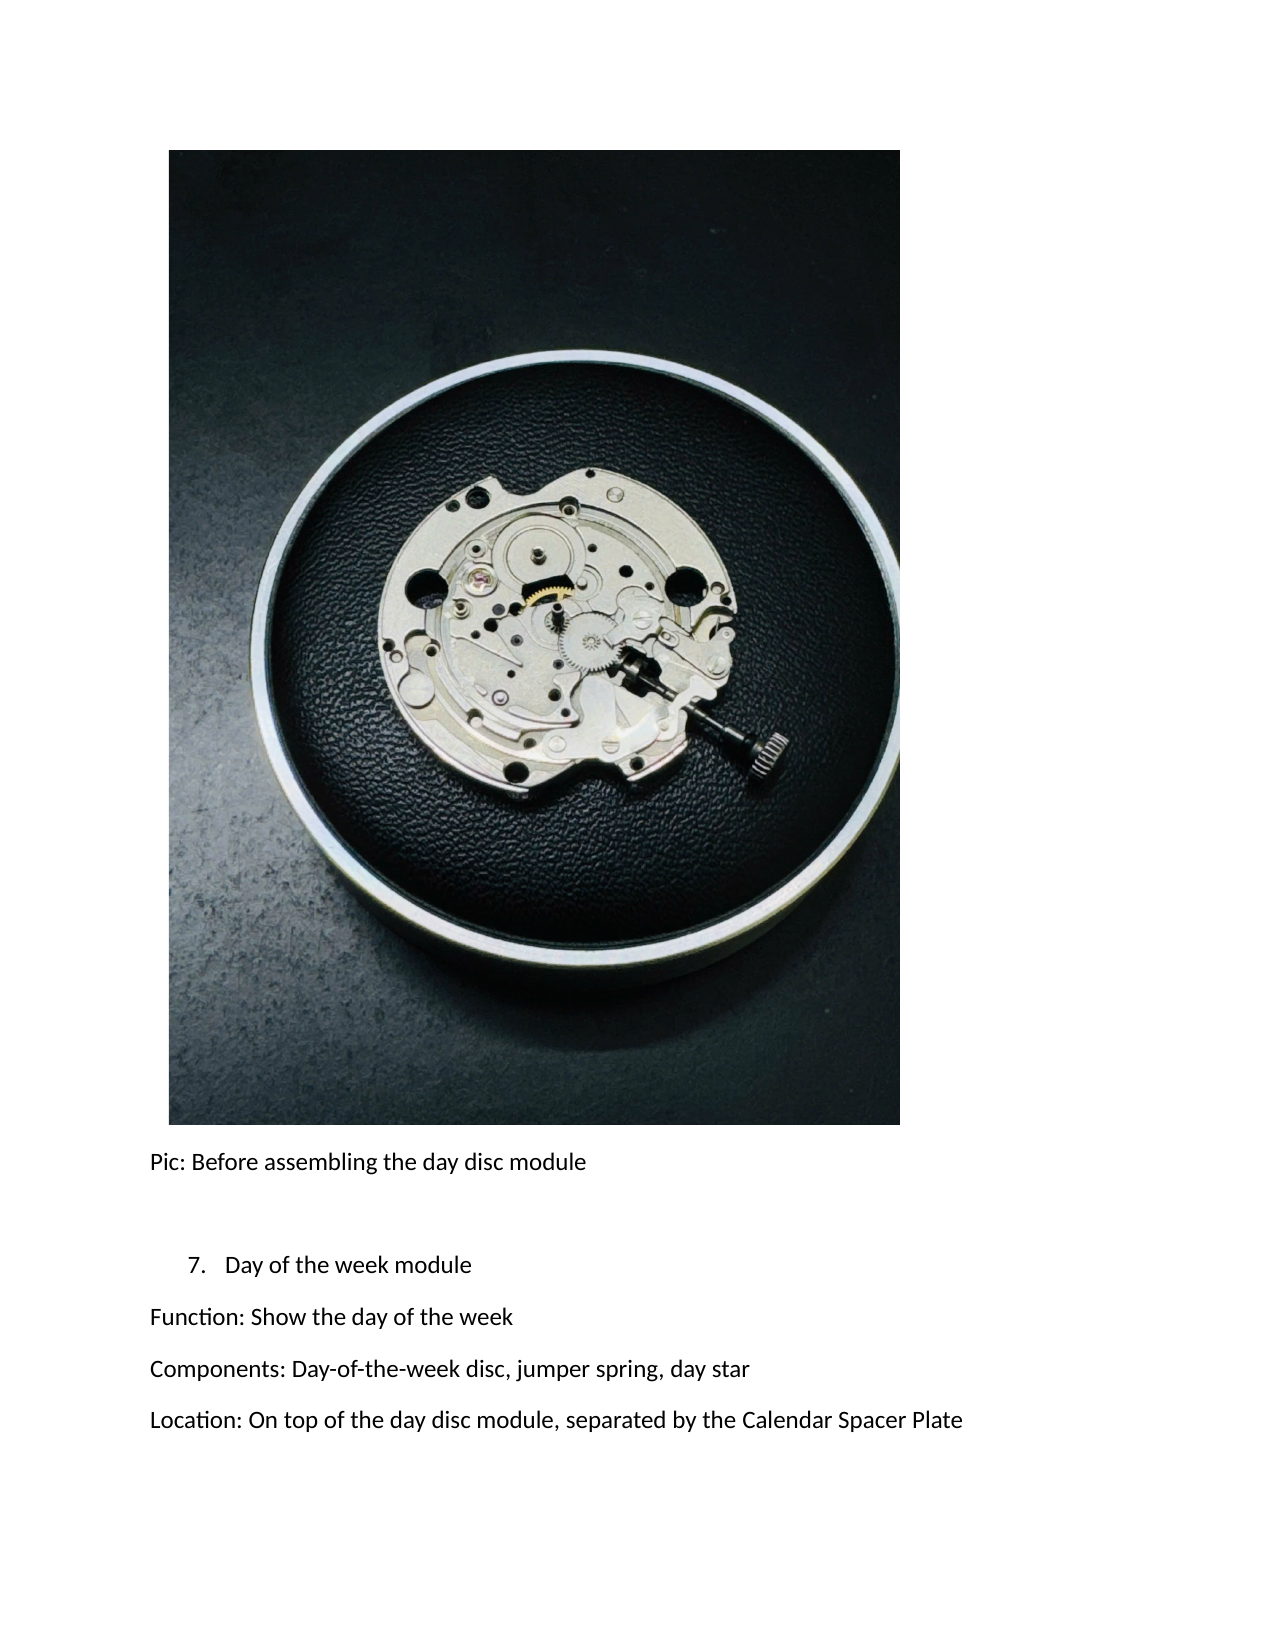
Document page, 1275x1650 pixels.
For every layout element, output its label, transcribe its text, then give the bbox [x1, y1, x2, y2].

text Function: Show the day of the week [150, 1301, 1125, 1332]
text Components: Day-of-the-week disc, jumper spring, day star [150, 1353, 1125, 1383]
list Day of the week module [187, 1249, 1125, 1280]
text Location: On top of the day disc module, separated by the Calendar Spacer Plate [150, 1404, 1125, 1435]
text Pic: Before assembling the day disc module [150, 1146, 1125, 1177]
